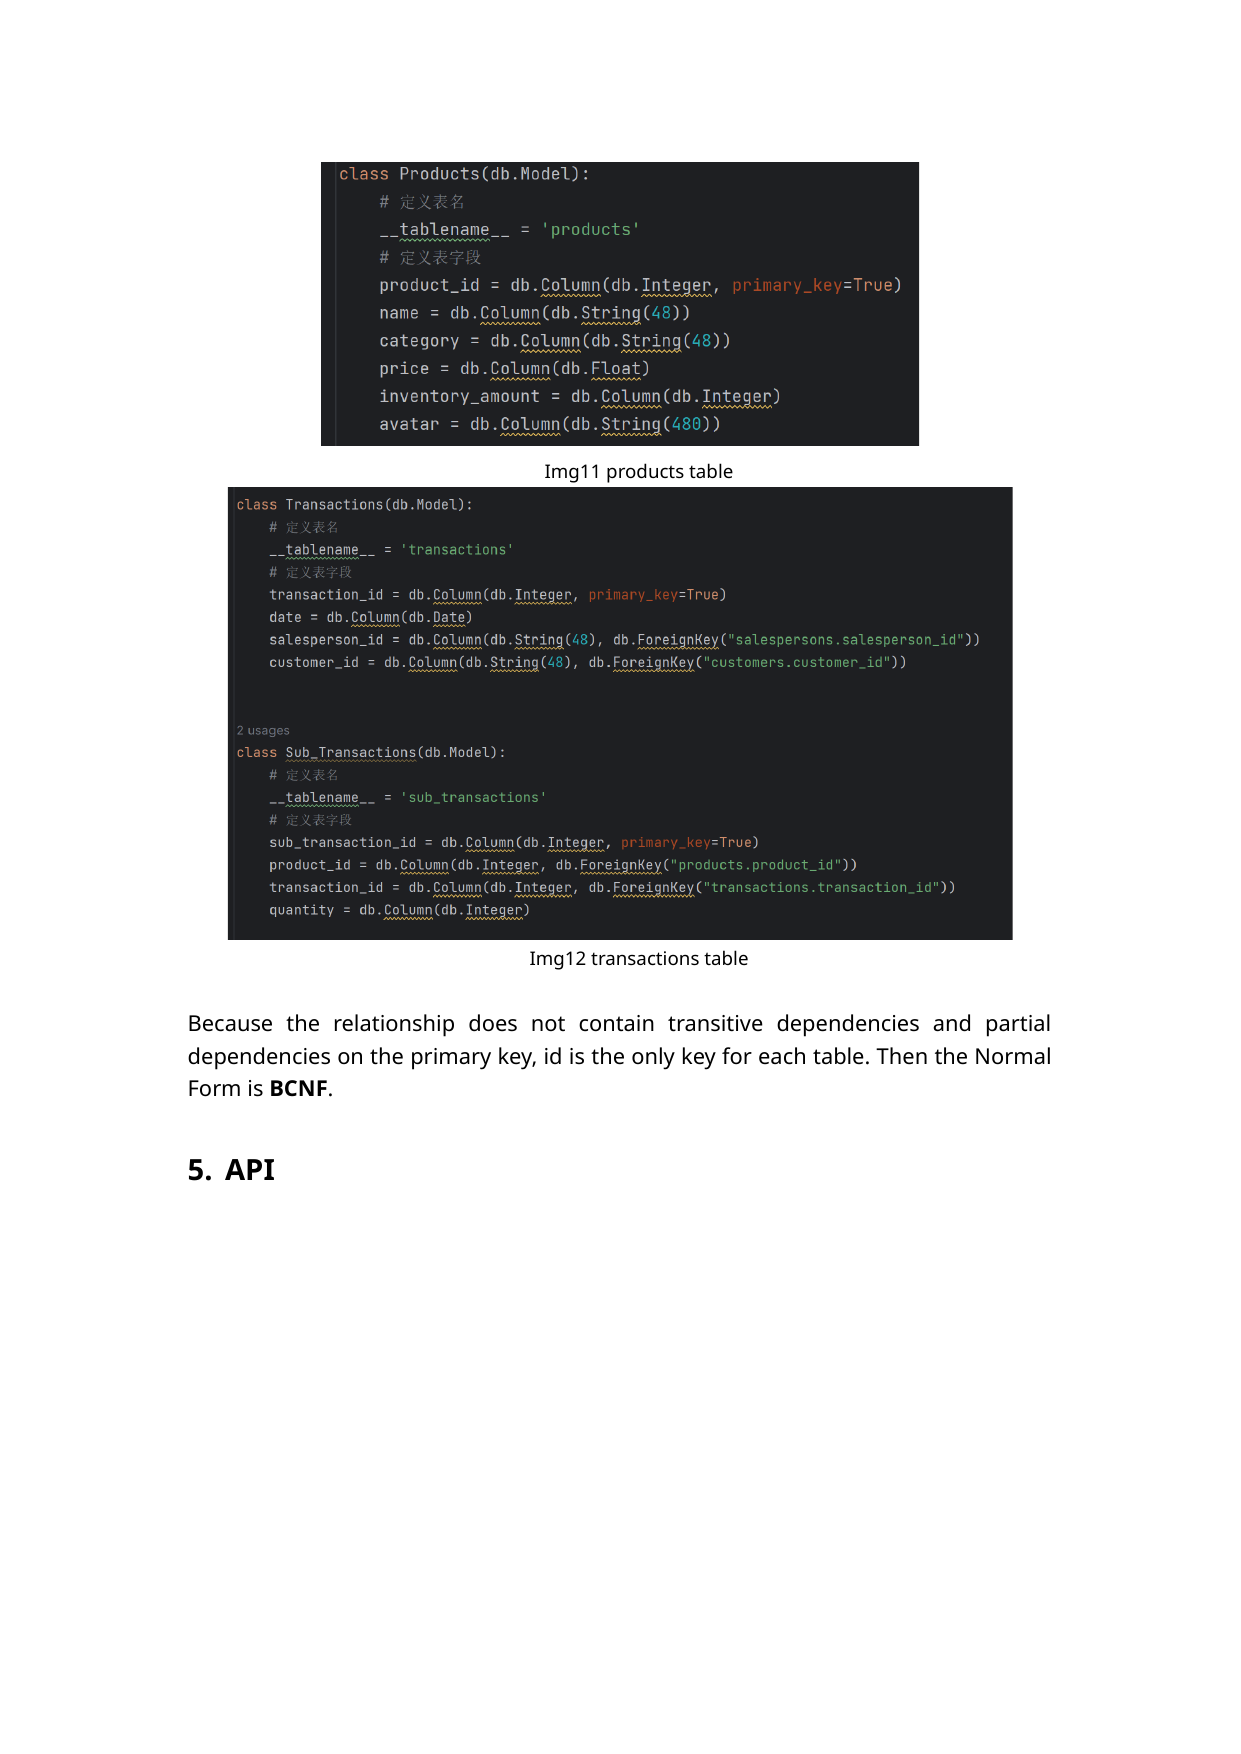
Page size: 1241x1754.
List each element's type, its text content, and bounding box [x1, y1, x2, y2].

list Img12 transactions table [225, 942, 1053, 974]
text Because the relationship does not contain transitive dependencies and partial dependencies on the primary key, id is the only key for each table. Then the Normal Form is BCNF. [187, 1007, 1053, 1104]
list API [187, 1137, 1053, 1202]
list Img11 products table [225, 454, 1053, 487]
picture [227, 487, 1013, 940]
picture [321, 162, 920, 446]
